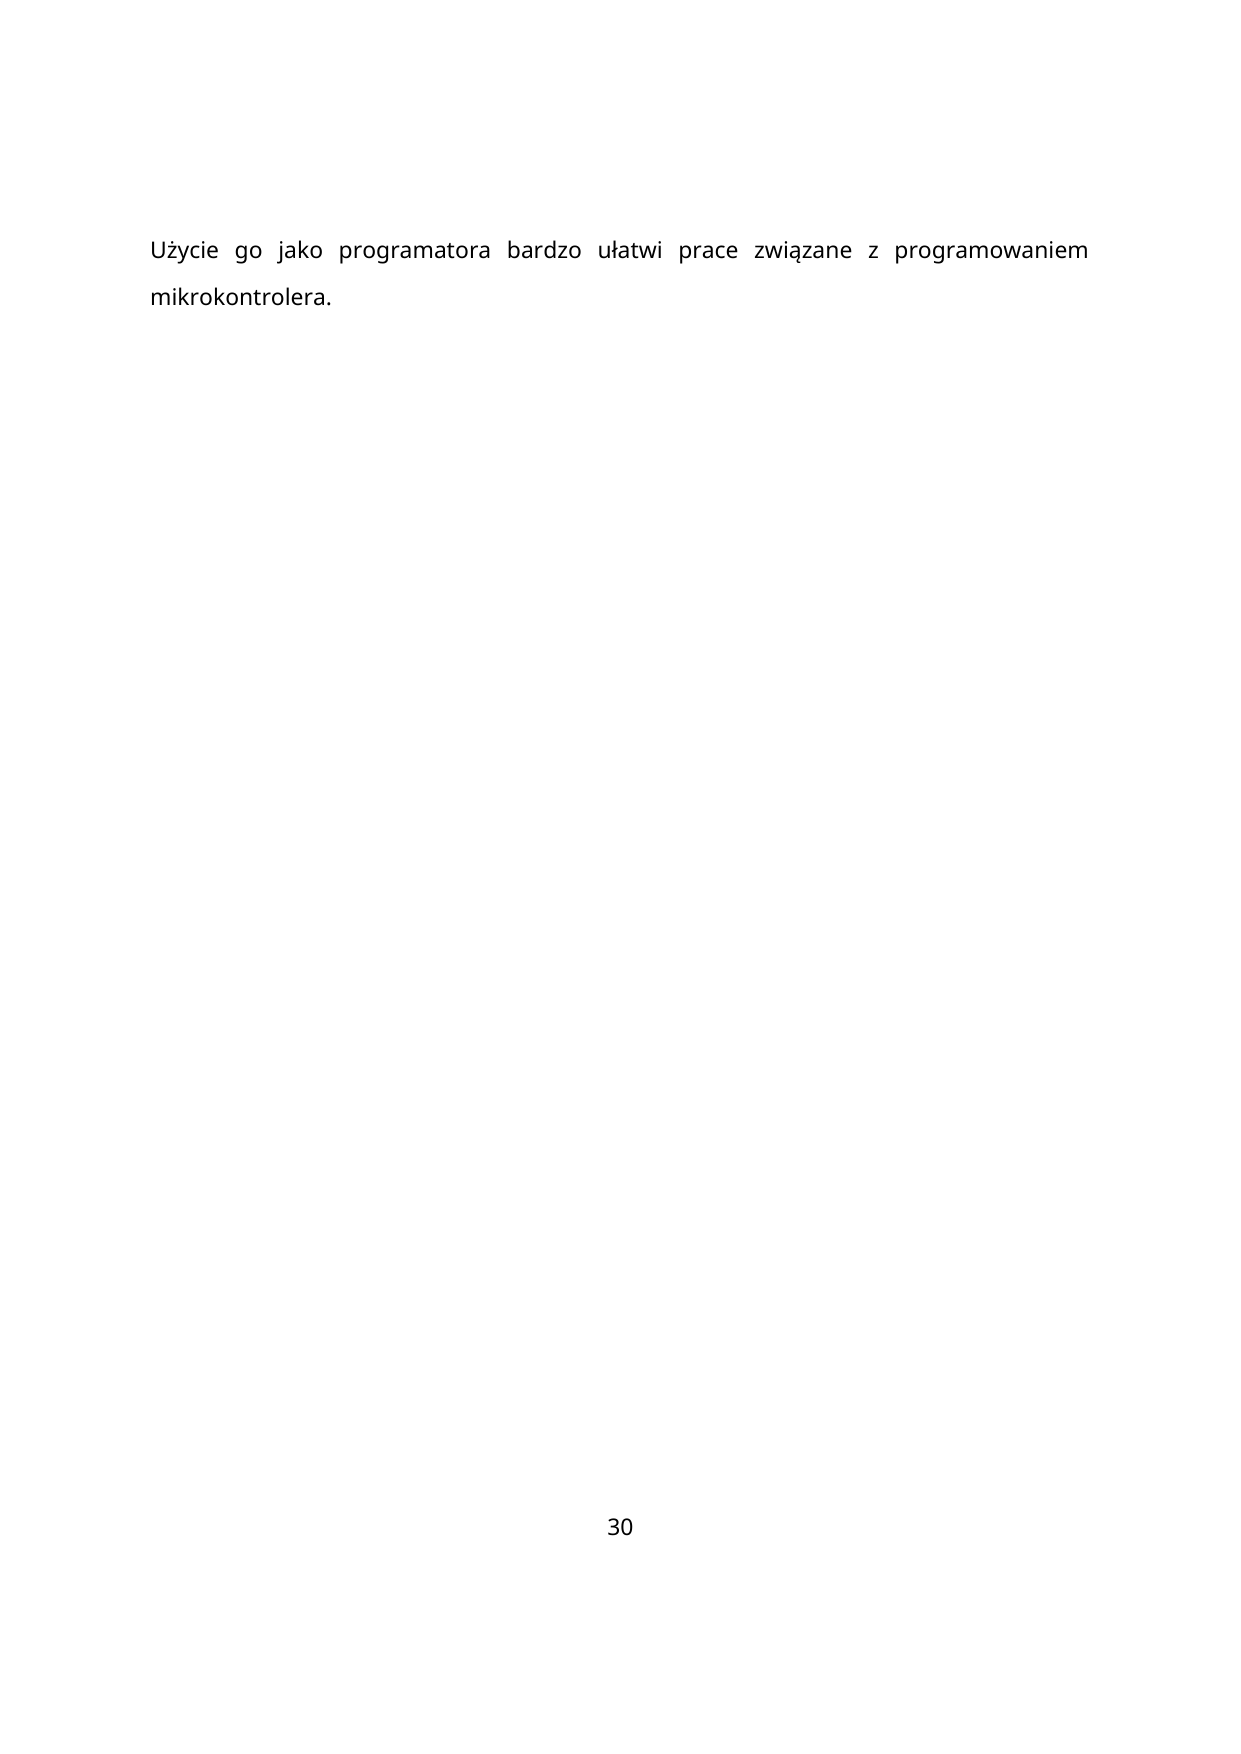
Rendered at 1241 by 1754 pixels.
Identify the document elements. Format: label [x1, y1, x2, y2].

text [150, 234, 1090, 312]
